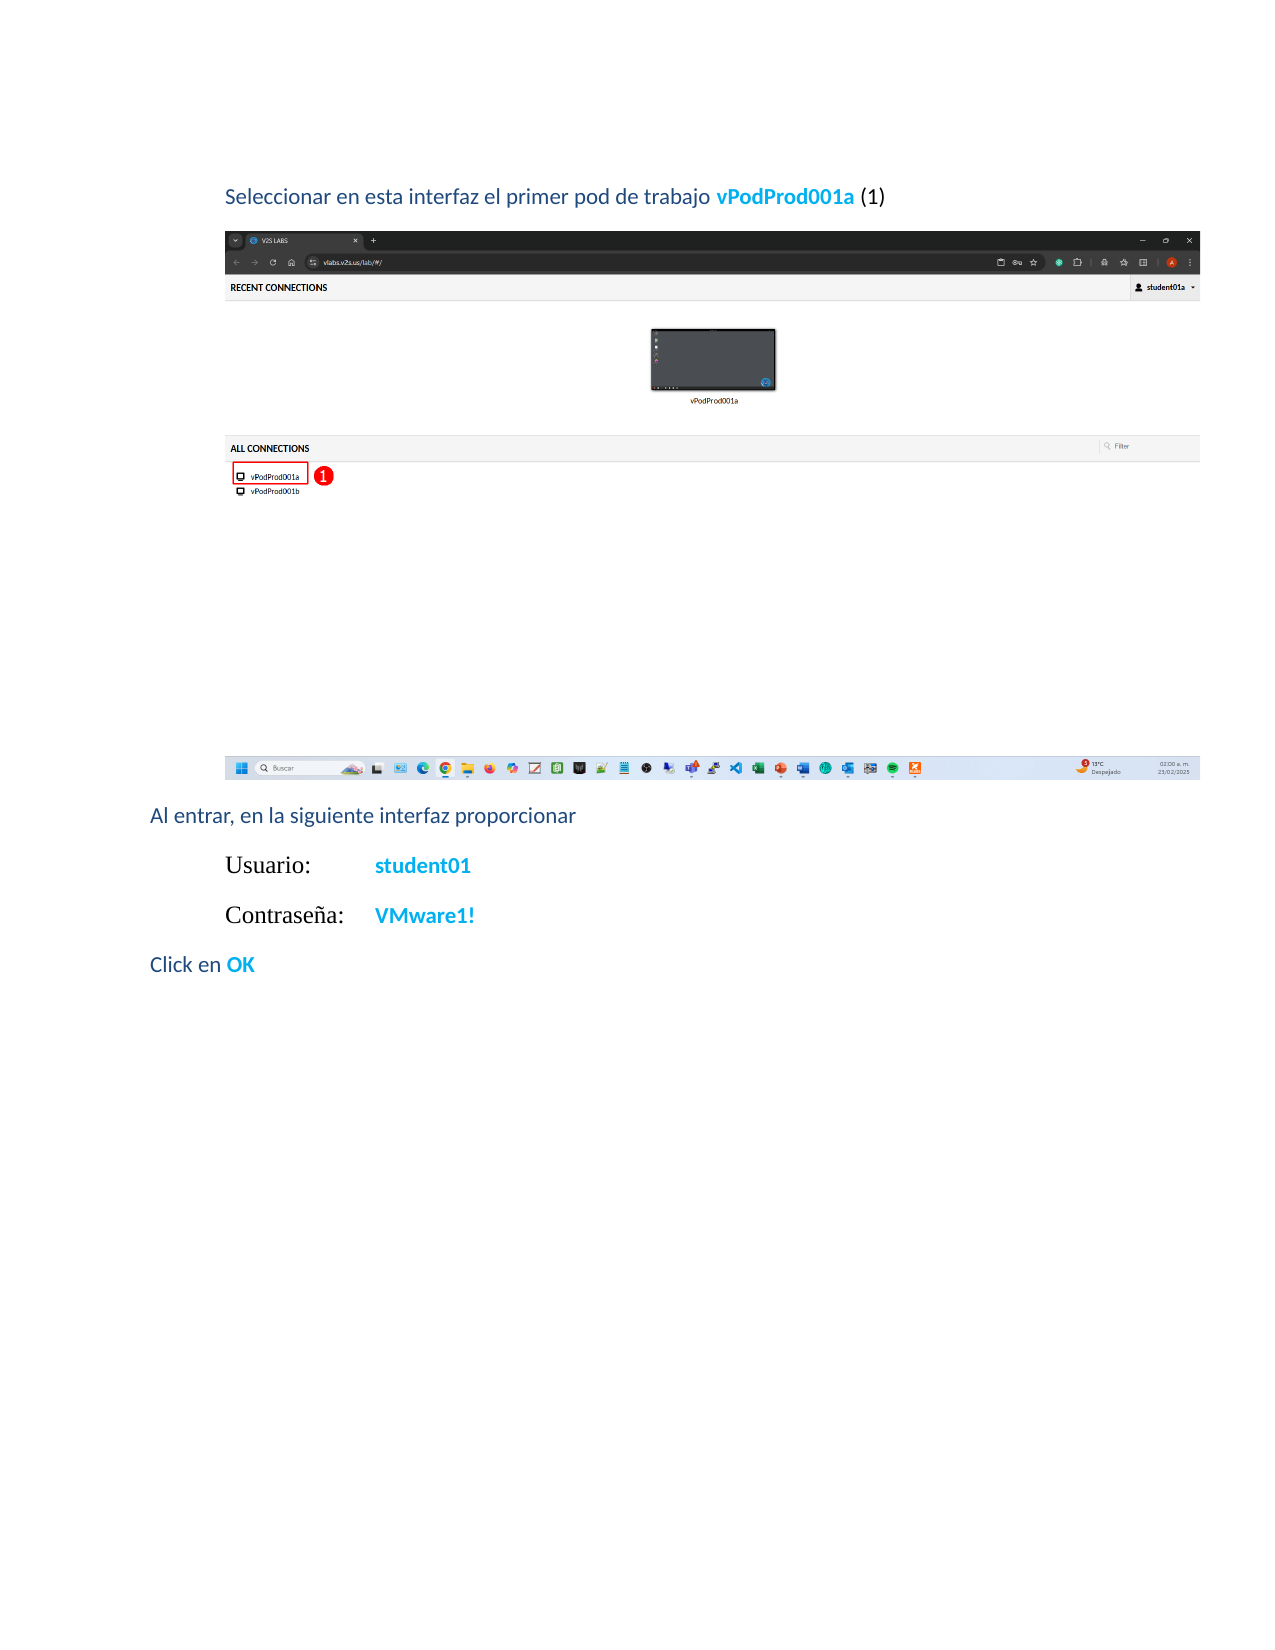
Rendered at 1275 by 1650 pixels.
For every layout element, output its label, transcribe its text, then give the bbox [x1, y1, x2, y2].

text Seleccionar en esta interfaz el primer pod de trabajo vPodProd001a (1) [225, 150, 1125, 210]
picture [225, 231, 1200, 780]
text Usuario: student01 [225, 850, 1125, 879]
text Al entrar, en la siguiente interfaz proporcionar [150, 801, 1125, 829]
text Contraseña: VMware1! [225, 900, 1125, 929]
text Click en OK [150, 950, 1125, 978]
